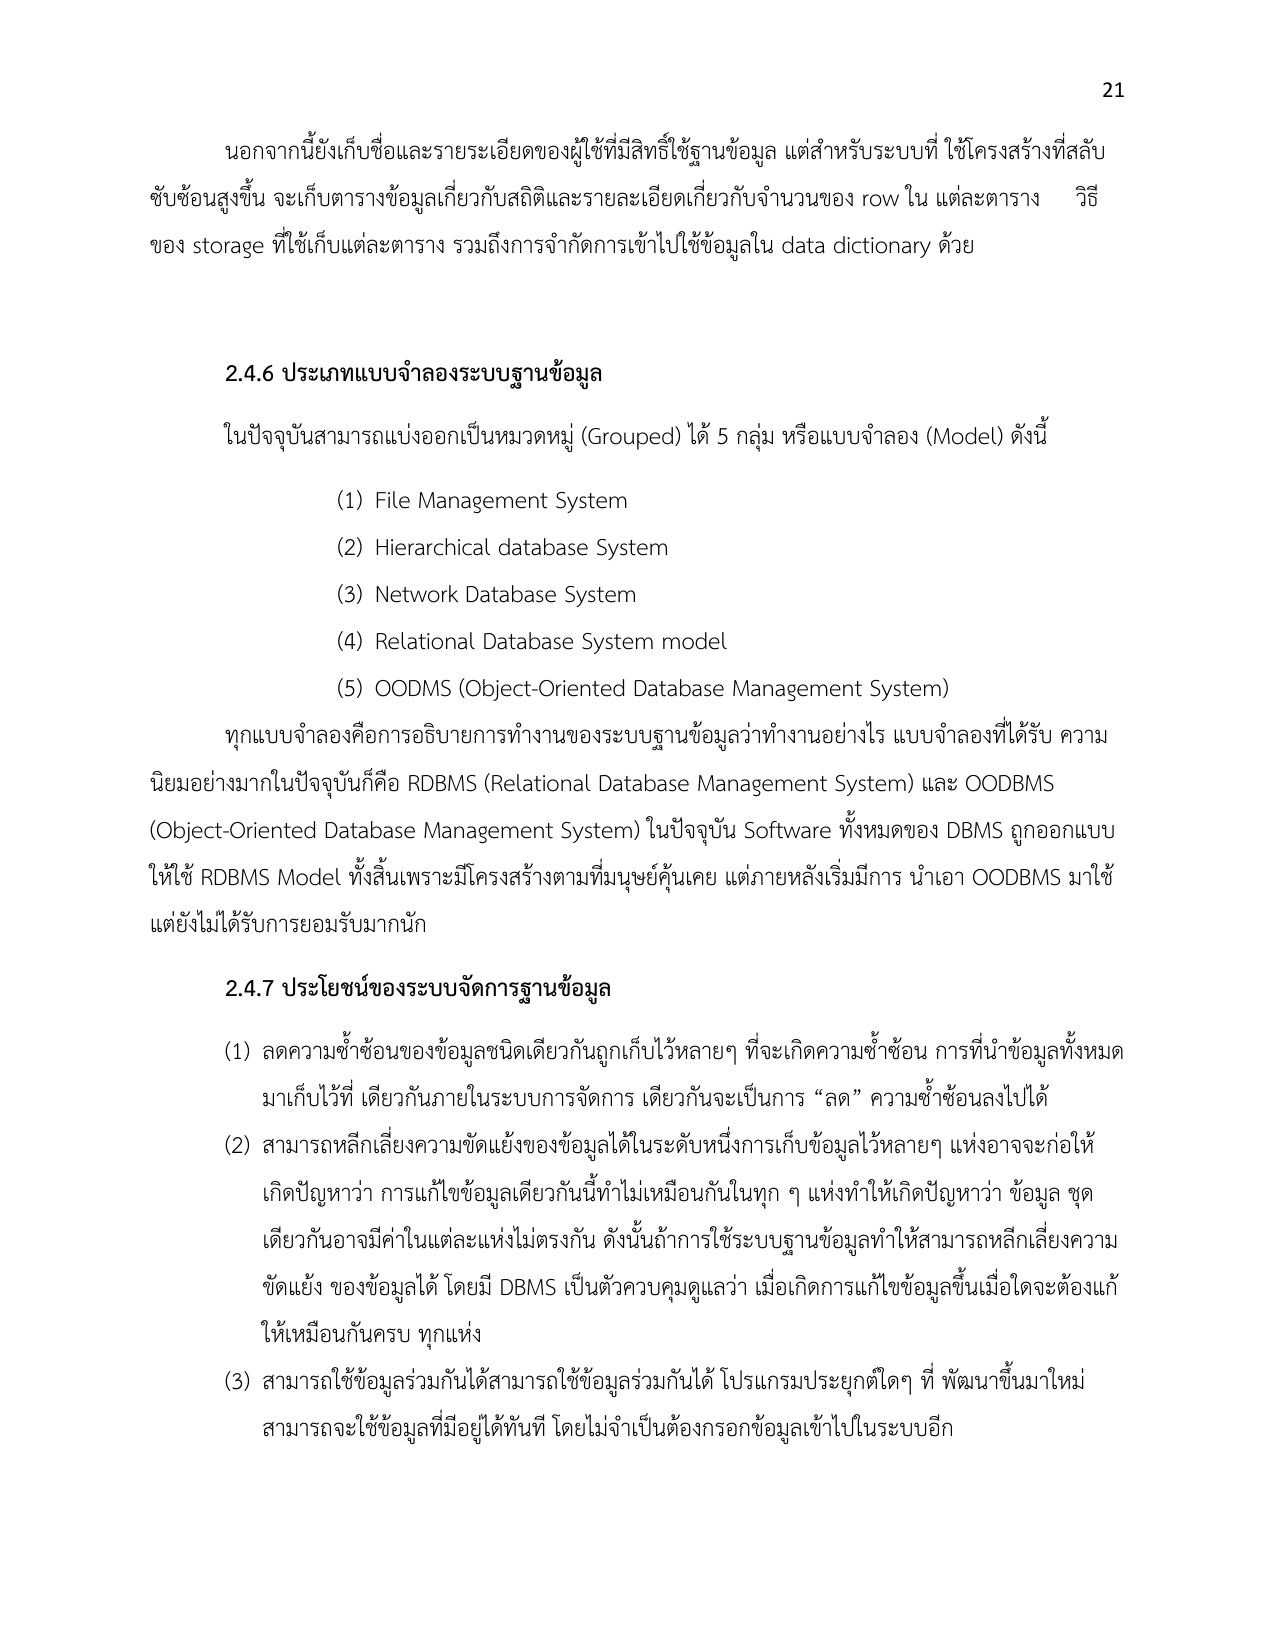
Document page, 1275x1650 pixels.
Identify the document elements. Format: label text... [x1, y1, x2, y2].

text 2.4.6 ประเภทแบบจําลองระบบฐานข้อมูล [150, 353, 1125, 396]
text ทุกแบบจําลองคือการอธิบายการทำงานของระบบฐานข้อมูลว่าทำงานอย่างไร แบบจำลองที่ได้รับ ความนิยมอย่างมากในปัจจุบันก็คือ RDBMS (Relational Database Management System) และOODBMS (Object-Oriented Database Management System) ในปัจจุบัน Software ทั้งหมดของ DBMS ถูกออกแบบให้ใช้ RDBMS Model ทั้งสิ้นเพราะมีโครงสร้างตามที่มนุษย์คุ้นเคย แต่ภายหลังเริ่มมีการ นําเอา OODBMS มาใช้แต่ยังไม่ได้รับการยอมรับมากนัก [150, 716, 1125, 948]
list Relational Database System model [337, 621, 1125, 665]
text นอกจากนี้ยังเก็บชื่อและรายระเอียดของผู้ใช้ที่มีสิทธิ์ใช้ฐานข้อมูล แต่สำหรับระบบที่ ใช้โครงสร้างที่สลับซับซ้อนสูงขึ้น จะเก็บตารางข้อมูลเกี่ยวกับสถิติและรายละเอียดเกี่ยวกับจำนวนของ row ใน แต่ละตาราง วิธีของ storage ที่ใช้เก็บแต่ละตาราง รวมถึงการจำกัดการเข้าไปใช้ข้อมูลใน data dictionary ด้วย [150, 131, 1125, 269]
list OODMS (Object-Oriented Database Management System) [337, 668, 1125, 712]
text 2.4.7 ประโยชน์ของระบบจัดการฐานข้อมูล [150, 968, 1125, 1011]
list สามารถใช้ข้อมูลร่วมกันได้สามารถใช้ข้อมูลร่วมกันได้ โปรแกรมประยุกต์ใดๆ ที่ พัฒนาขึ้นมาใหม่ สามารถจะใช้ข้อมูลที่มีอยู่ได้ทันที โดยไม่จำเป็นต้องกรอกข้อมูลเข้าไปในระบบอีก [225, 1361, 1125, 1452]
list Hierarchical database System [337, 527, 1125, 571]
list File Management System [337, 480, 1125, 524]
list Network Database System [337, 574, 1125, 618]
list สามารถหลีกเลี่ยงความขัดแย้งของข้อมูลได้ในระดับหนึ่งการเก็บข้อมูลไว้หลายๆ แห่งอาจจะก่อให้เกิดปัญหาว่า การแก้ไขข้อมูลเดียวกันนี้ทำไม่เหมือนกันในทุก ๆ แห่งทำให้เกิดปัญหาว่า ข้อมูล ชุดเดียวกันอาจมีค่าในแต่ละแห่งไม่ตรงกัน ดังนั้นถ้าการใช้ระบบฐานข้อมูลทำให้สามารถหลีกเลี่ยงความขัดแย้ง ของข้อมูลได้ โดยมี DBMS เป็นตัวควบคุมดูแลว่า เมื่อเกิดการแก้ไขข้อมูลขึ้นเมื่อใดจะต้องแก้ให้เหมือนกันครบ ทุกแห่ง [225, 1126, 1125, 1358]
text ในปัจจุบันสามารถแบ่งออกเป็นหมวดหมู่ (Grouped) ได้ 5 กลุ่ม หรือแบบจําลอง (Model) ดังนี้ [150, 416, 1125, 460]
list ลดความซ้ำซ้อนของข้อมูลชนิดเดียวกันถูกเก็บไว้หลายๆ ที่จะเกิดความซ้ำซ้อน การที่นำข้อมูลทั้งหมดมาเก็บไว้ที่ เดียวกันภายในระบบการจัดการ เดียวกันจะเป็นการ “ลด” ความซ้ำซ้อนลงไปได้ [225, 1031, 1125, 1122]
